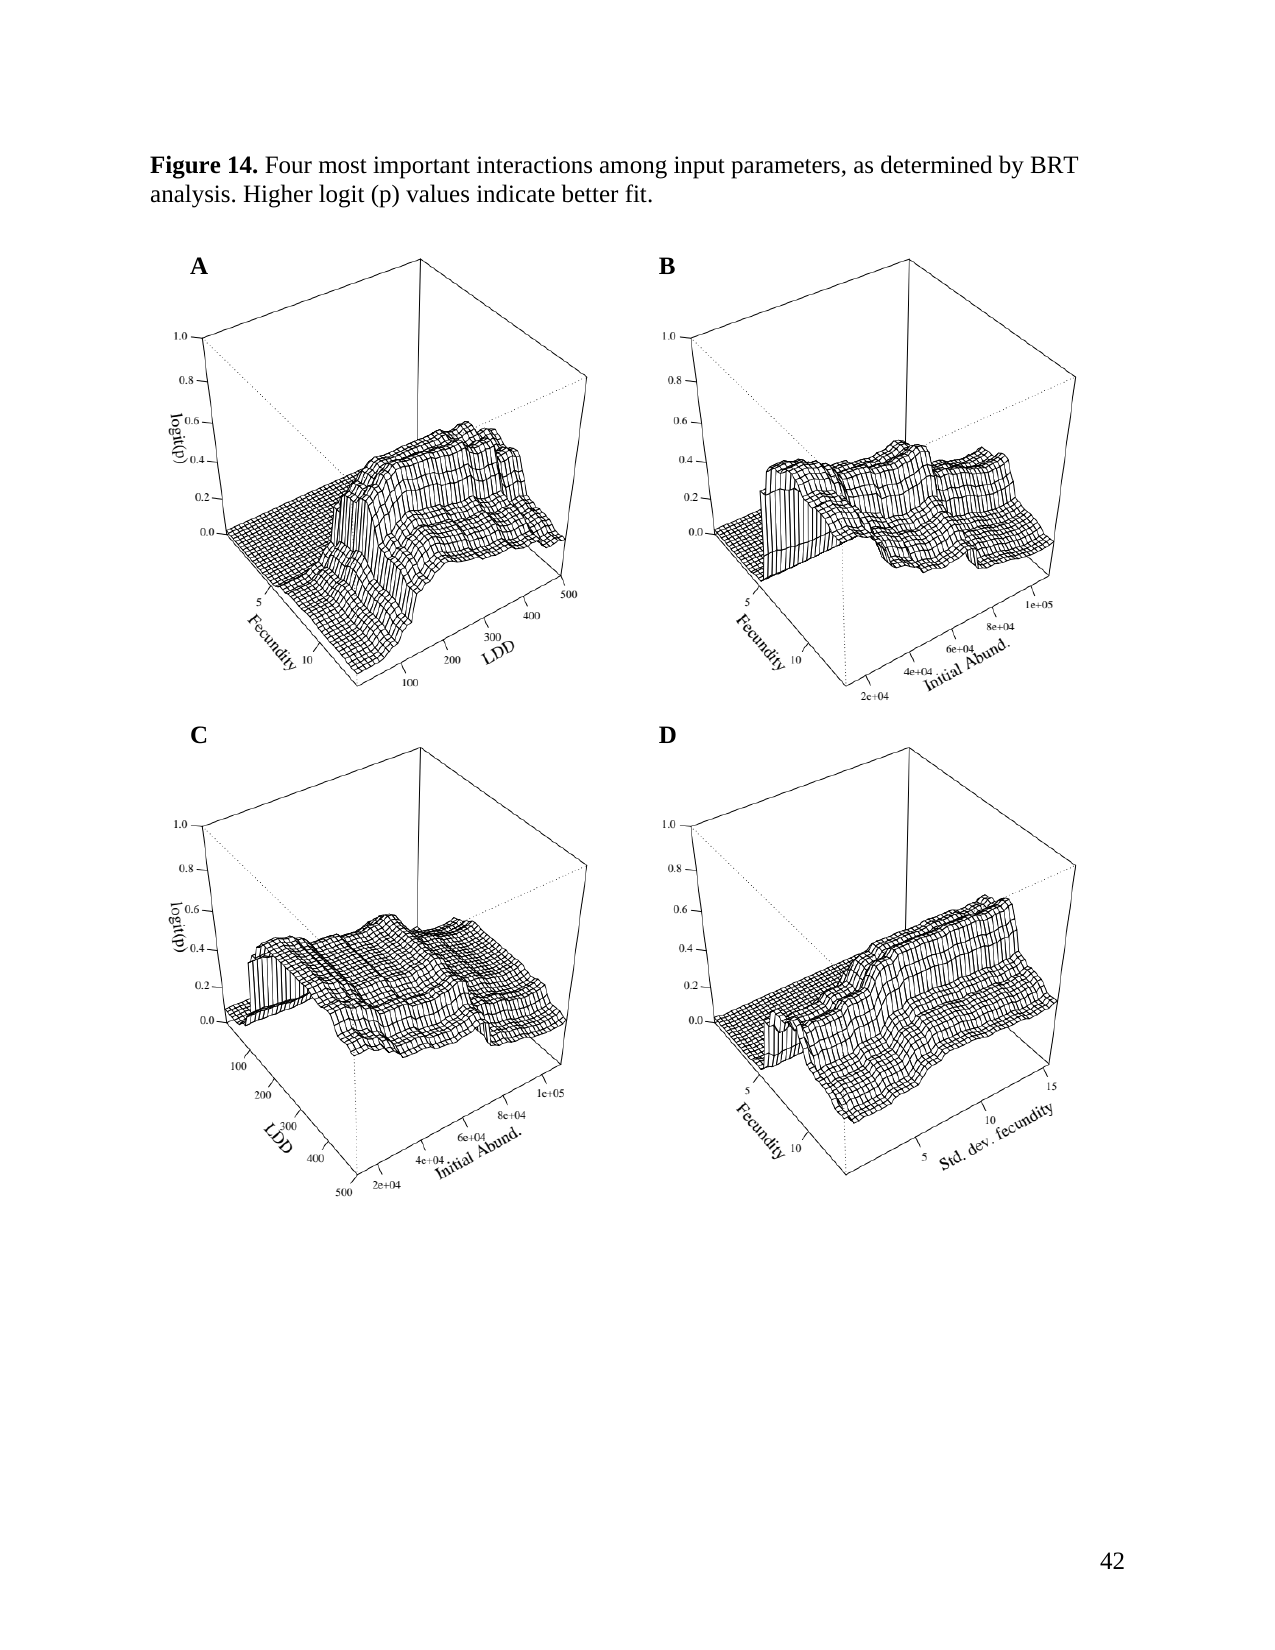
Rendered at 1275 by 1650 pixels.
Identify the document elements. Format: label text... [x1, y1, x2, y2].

text Figure 14. Four most important interactions among input parameters, as determined by BRT analysis. Higher logit (p) values indicate better fit. [150, 150, 1125, 207]
